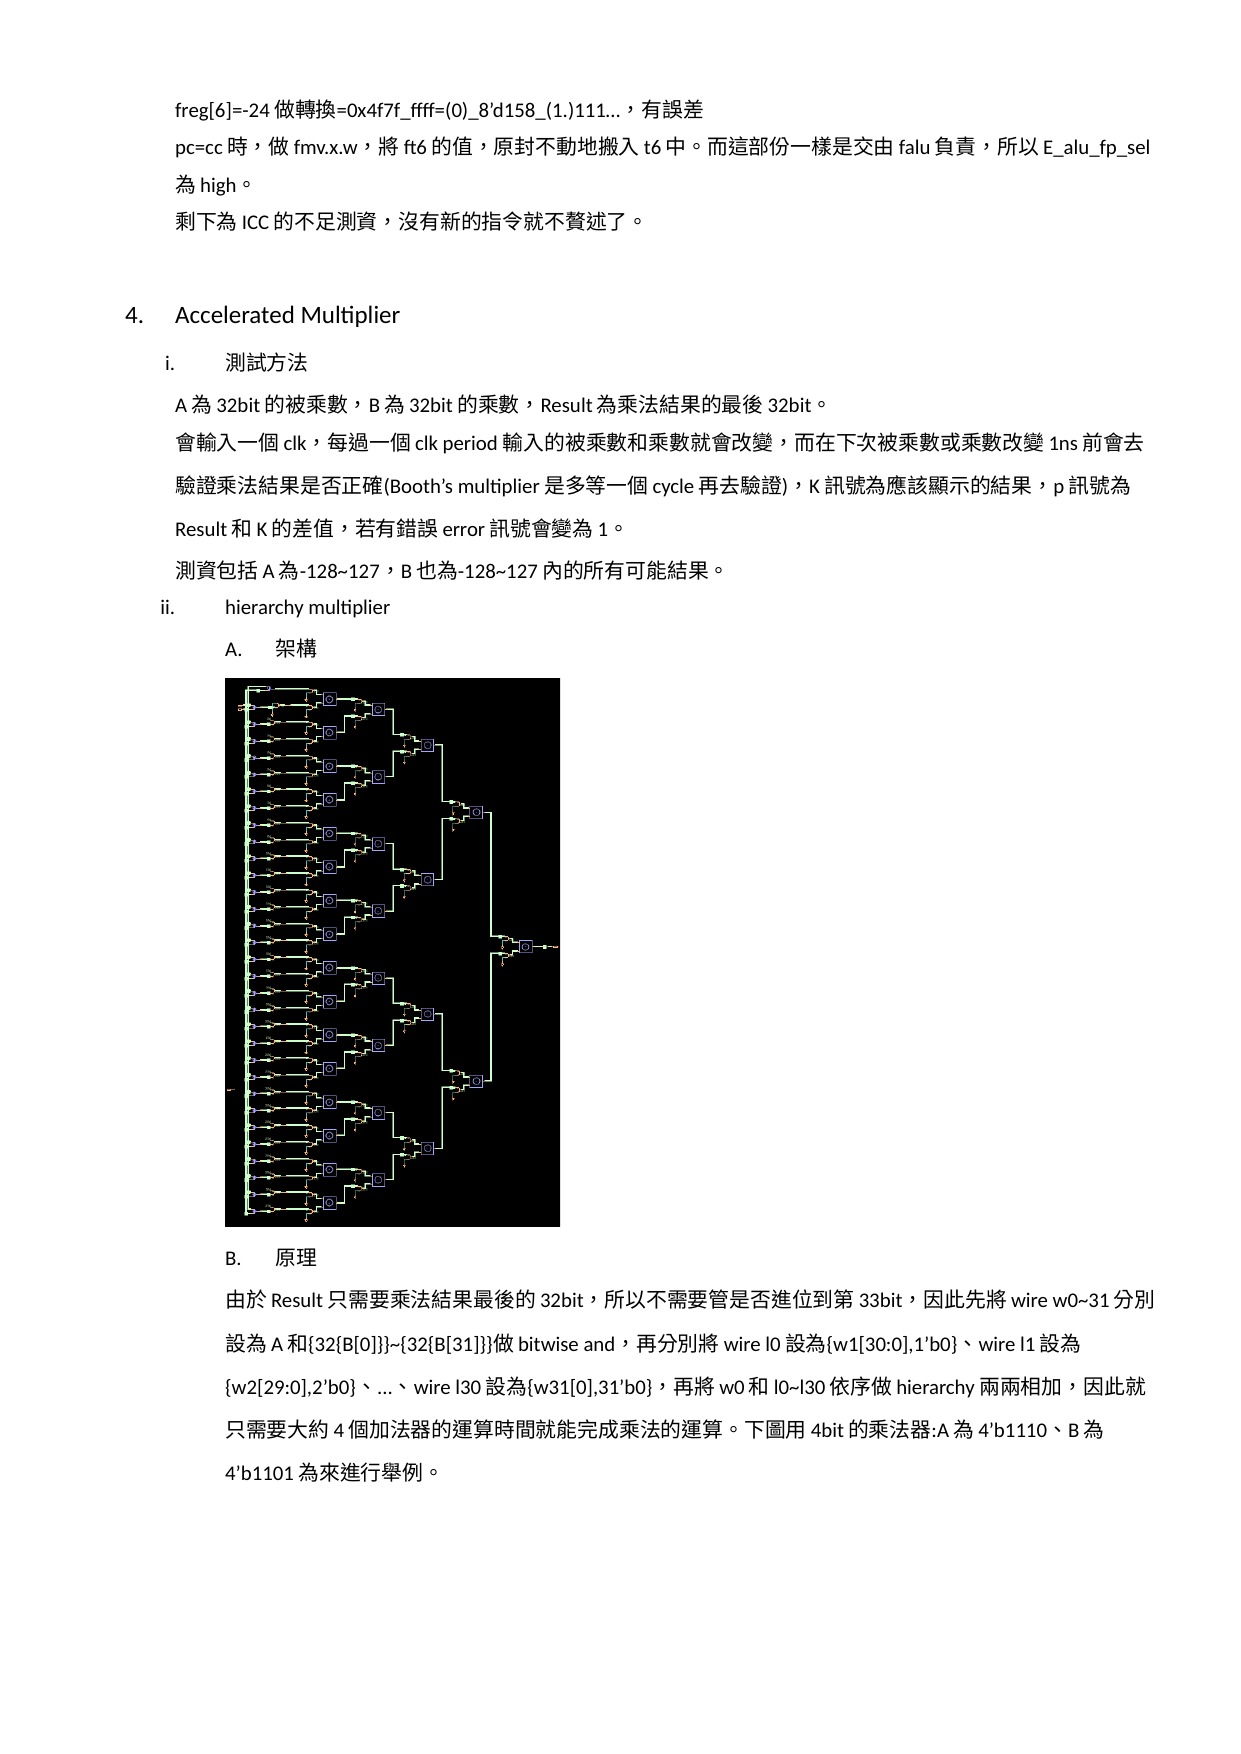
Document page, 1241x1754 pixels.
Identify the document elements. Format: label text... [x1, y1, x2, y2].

text 會輸入一個clk，每過一個clk period 輸入的被乘數和乘數就會改變，而在下次被乘數或乘數改變1ns前會去驗證乘法結果是否正確(Booth’s multiplier是多等一個cycle再去驗證)，K訊號為應該顯示的結果，p訊號為Result和K的差值，若有錯誤error訊號會變為1。 [175, 422, 1165, 546]
list 剩下為ICC的不足測資，沒有新的指令就不贅述了。 [175, 202, 1165, 239]
list pc=cc時，做fmv.x.w，將ft6的值，原封不動地搬入t6中。而這部份一樣是交由falu負責，所以E_alu_fp_sel為high。 [175, 127, 1165, 202]
list 原理 [225, 1238, 1165, 1276]
text A為32bit的被乘數，B為32bit的乘數，Result為乘法結果的最後32bit。 [125, 384, 1165, 422]
picture [225, 678, 561, 1227]
list freg[6]=-24做轉換=0x4f7f_ffff=(0)_8’d158_(1.)111…，有誤差 [175, 89, 1165, 127]
list hierarchy multiplier [175, 588, 1165, 625]
list 架構 [225, 629, 1165, 667]
list Accelerated Multiplier [125, 296, 1165, 333]
list 測試方法 [175, 343, 1165, 380]
text 由於Result只需要乘法結果最後的32bit，所以不需要管是否進位到第33bit，因此先將wire w0~31分別設為A和{32{B[0]}}~{32{B[31]}}做bitwise and，再分別將wire l0設為{w1[30:0],1’b0}、wire l1設為{w2[29:0],2’b0}、...、wire l30設為{w31[0],31’b0}，再將w0和l0~l30依序做hierarchy兩兩相加，因此就只需要大約4個加法器的運算時間就能完成乘法的運算。下圖用4bit的乘法器:A為4’b1110、B為4’b1101為來進行舉例。 [225, 1280, 1165, 1490]
text 測資包括A為-128~127，B也為-128~127內的所有可能結果。 [150, 550, 1165, 588]
